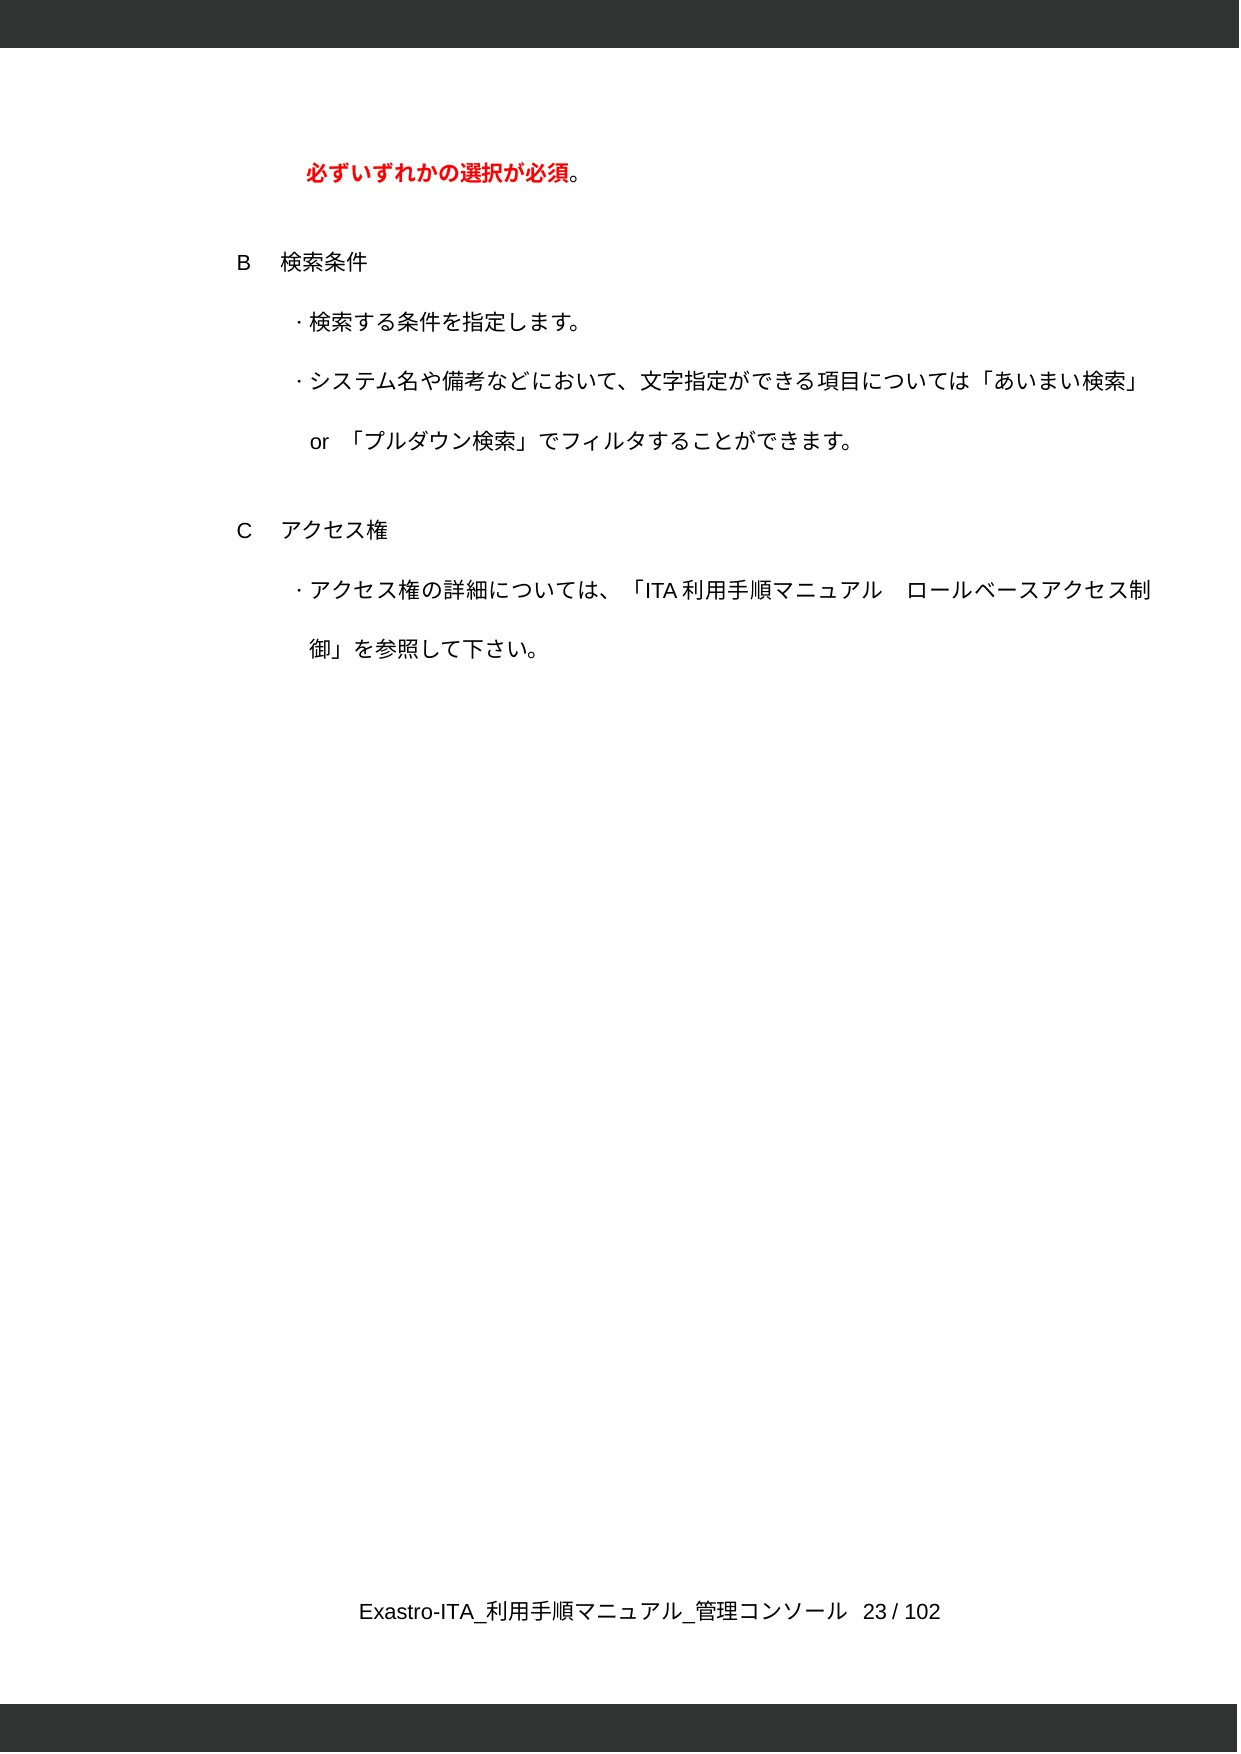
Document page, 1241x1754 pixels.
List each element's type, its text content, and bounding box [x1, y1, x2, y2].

text アクセス権 [236, 499, 1152, 559]
picture [0, 1704, 1237, 1752]
list 検索する条件を指定します。 [295, 291, 1152, 350]
list システム名や備考などにおいて、文字指定ができる項目については「あいまい検索」 or 「プルダウン検索」でフィルタすることができます。 [295, 350, 1152, 469]
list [295, 142, 1152, 201]
picture [0, 0, 1239, 48]
text 検索条件 [236, 231, 1152, 291]
list アクセス権の詳細については、「ITA利用手順マニュアル ロールベースアクセス制御」を参照して下さい。 [295, 559, 1152, 678]
